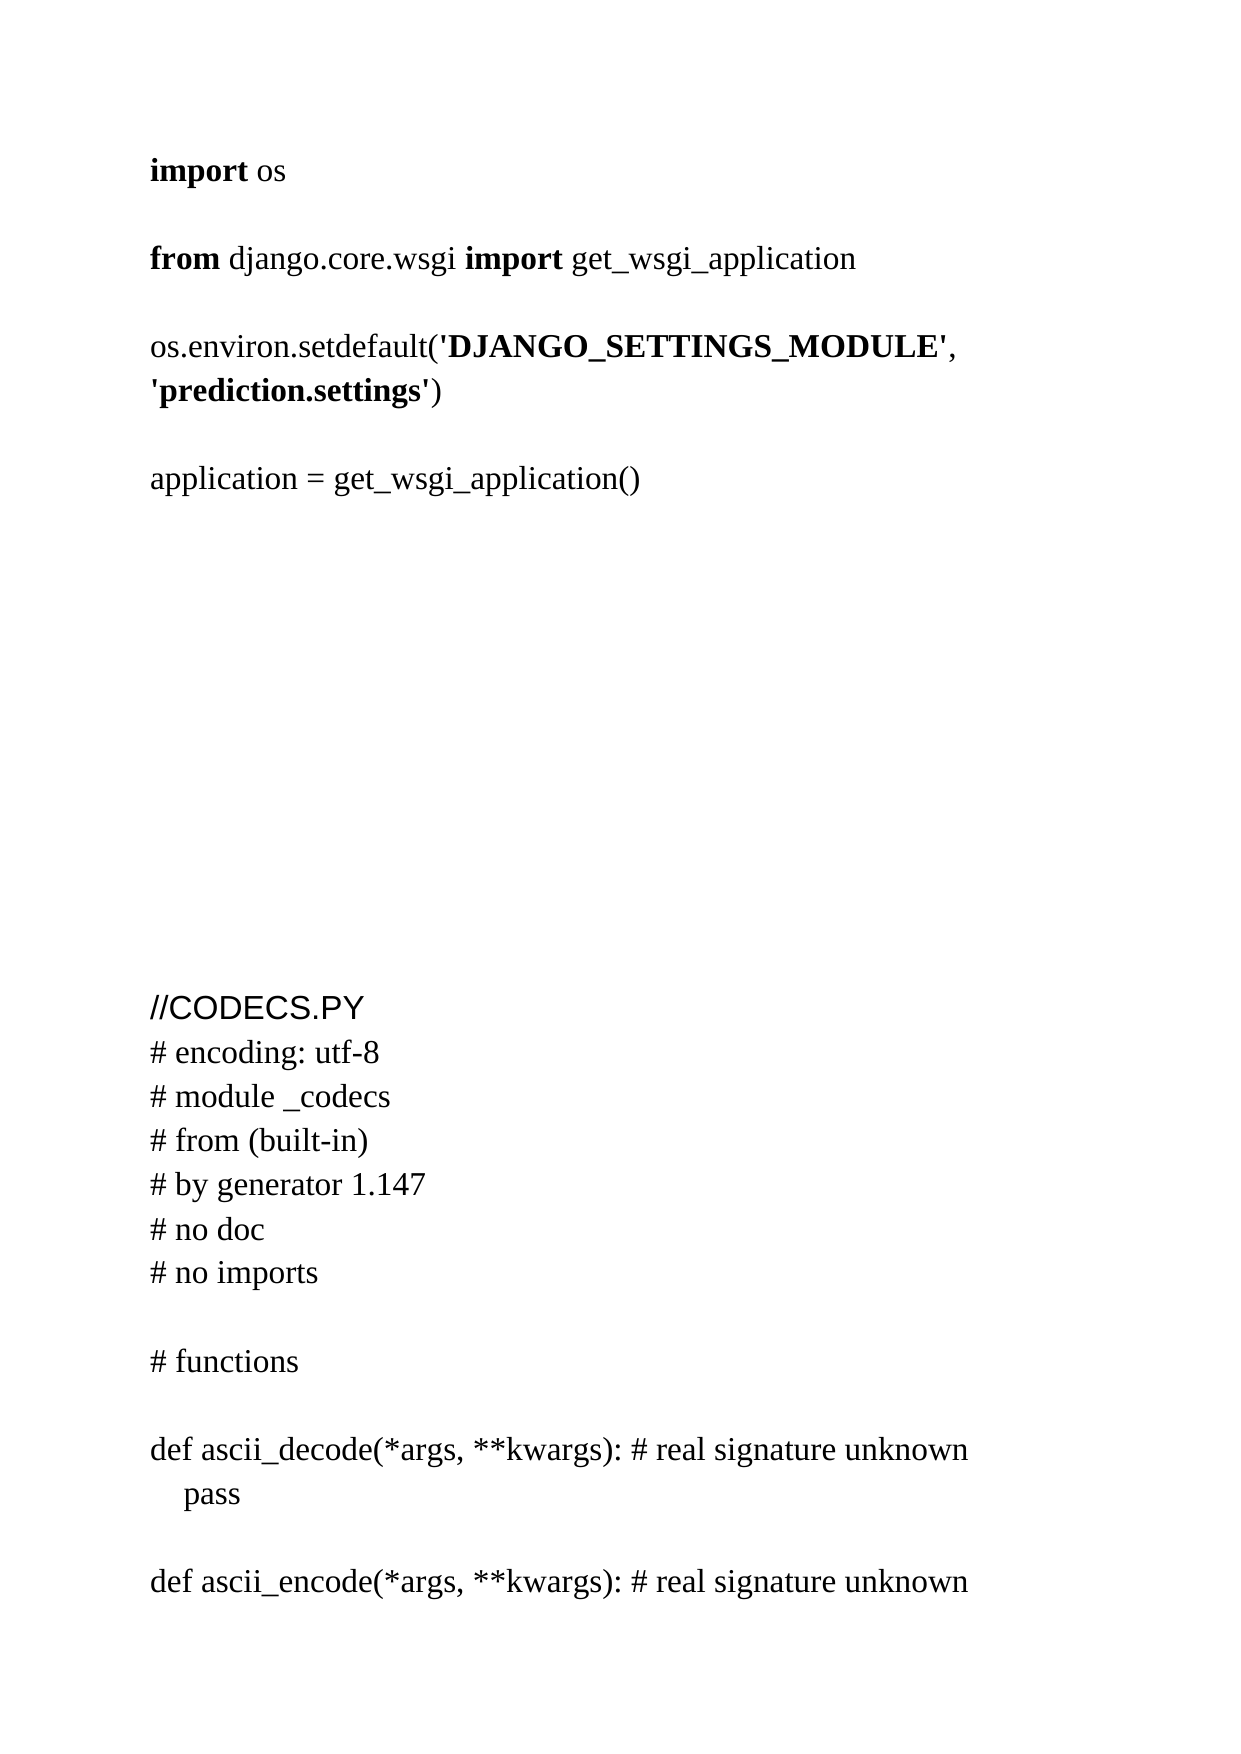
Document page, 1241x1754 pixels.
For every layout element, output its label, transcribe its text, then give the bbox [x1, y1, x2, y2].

text # no doc [150, 1209, 1090, 1247]
text # from (built-in) [150, 1121, 1090, 1159]
text def ascii_decode(*args, **kwargs): # real signature unknown [150, 1429, 1090, 1467]
text os.environ.setdefault('DJANGO_SETTINGS_MODULE', 'prediction.settings') [150, 326, 1090, 409]
text from django.core.wsgi import get_wsgi_application [150, 238, 1090, 276]
text def ascii_encode(*args, **kwargs): # real signature unknown [150, 1561, 1090, 1599]
text import os [150, 150, 1090, 188]
text pass [150, 1473, 1090, 1511]
text //CODECS.PY [150, 988, 1090, 1027]
text # functions [150, 1341, 1090, 1379]
text # encoding: utf-8 [150, 1032, 1090, 1071]
text # no imports [150, 1253, 1090, 1291]
text # module _codecs [150, 1077, 1090, 1115]
text # by generator 1.147 [150, 1165, 1090, 1203]
text application = get_wsgi_application() [150, 458, 1090, 497]
